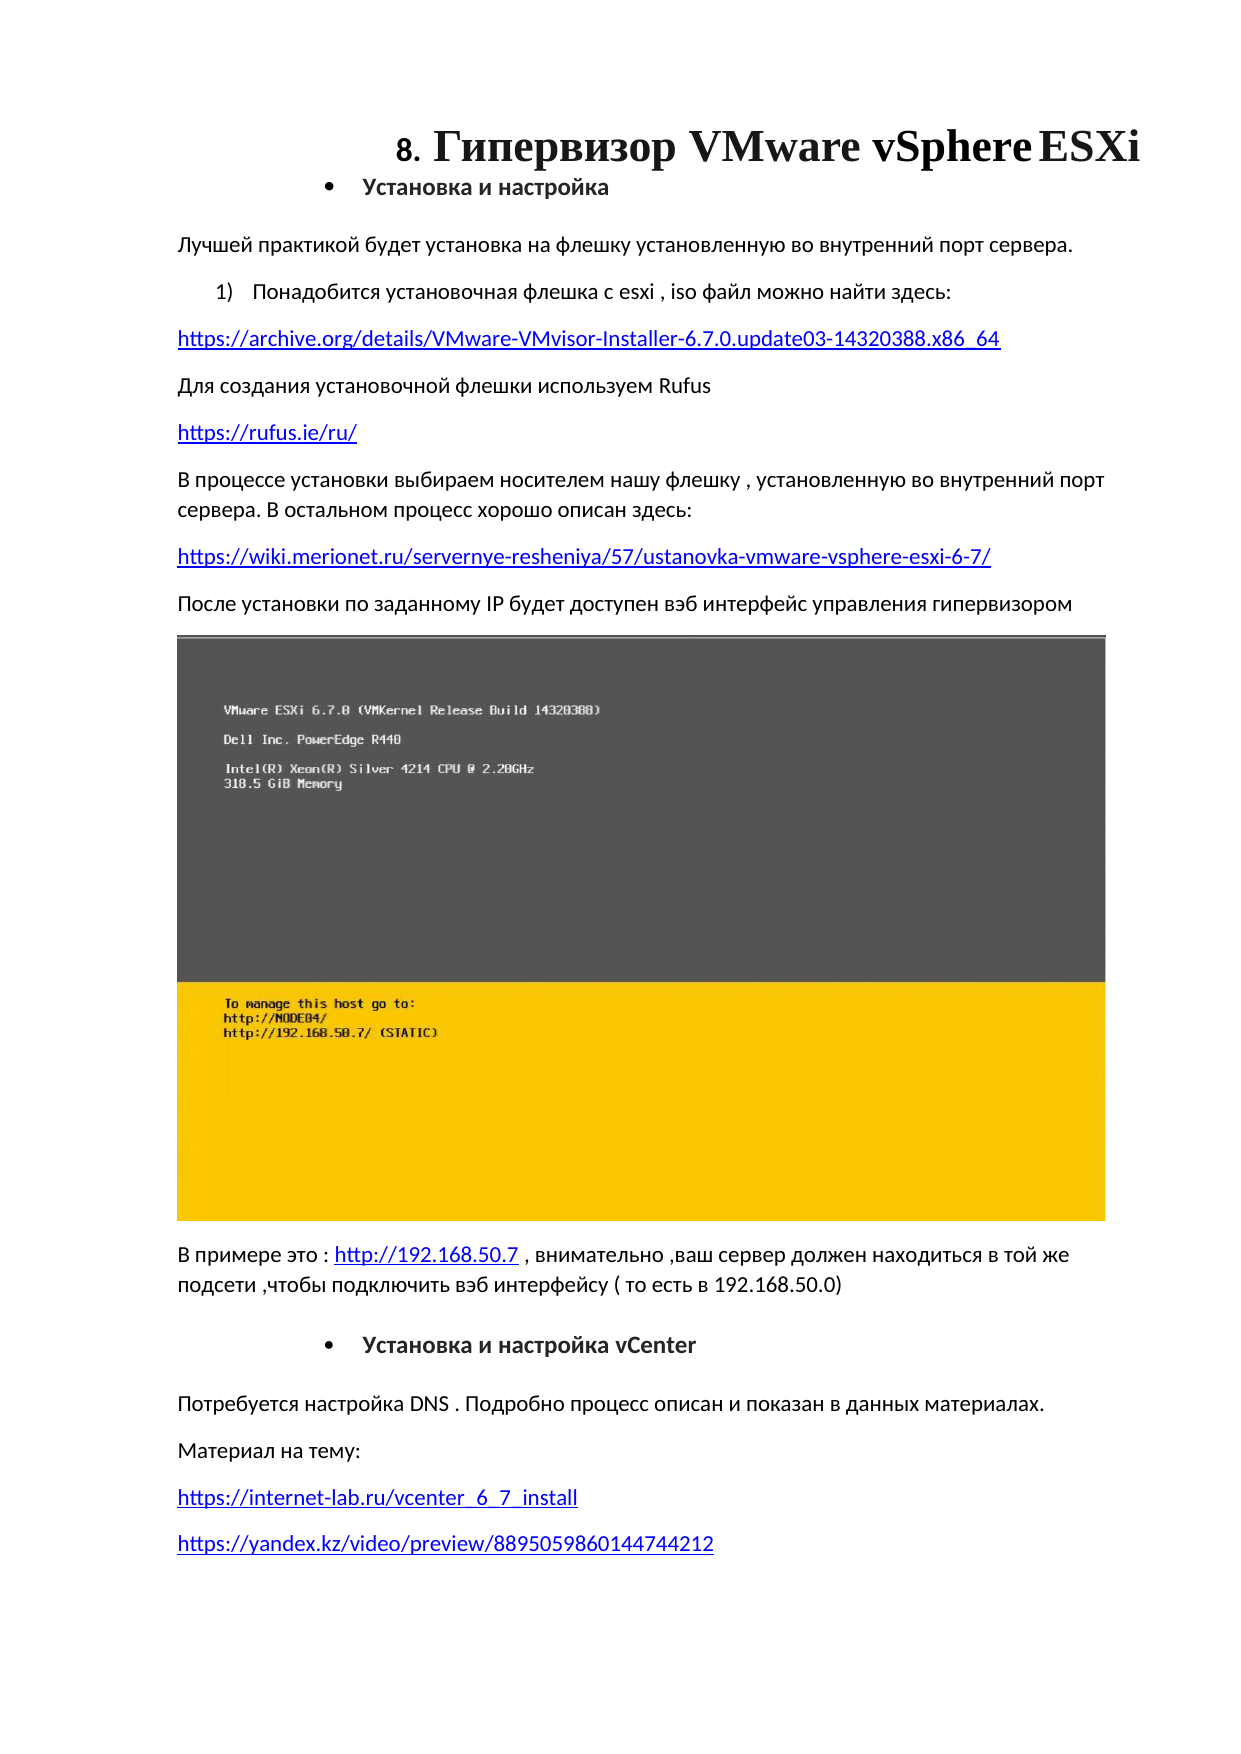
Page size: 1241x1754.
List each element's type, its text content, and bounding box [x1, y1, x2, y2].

list Понадобится установочная флешка с esxi , iso файл можно найти здесь: [215, 277, 1152, 305]
text После установки по заданному IP будет доступен вэб интерфейс управления гипервизором [177, 589, 1152, 617]
list Установка и настройка [325, 171, 1152, 201]
text В примере это : http://192.168.50.7 , внимательно ,ваш сервер должен находиться в той же подсети ,чтобы подключить вэб интерфейсу ( то есть в 192.168.50.0) [177, 1240, 1152, 1298]
text https://wiki.merionet.ru/servernye-resheniya/57/ustanovka-vmware-vsphere-esxi-6-7/ [177, 542, 1152, 570]
list Гипервизор VMware vSphere ESXi [384, 118, 872, 171]
list Установка и настройка vCenter [325, 1329, 1152, 1360]
picture [177, 635, 1106, 1221]
text Материал на тему: [177, 1436, 1152, 1464]
text https://rufus.ie/ru/ [177, 418, 1152, 446]
text https://archive.org/details/VMware-VMvisor-Installer-6.7.0.update03-14320388.x86_64 [177, 324, 1152, 352]
text В процессе установки выбираем носителем нашу флешку , установленную во внутренний порт сервера. В остальном процесс хорошо описан здесь: [177, 465, 1152, 523]
text Для создания установочной флешки используем Rufus [177, 371, 1152, 399]
text Лучшей практикой будет установка на флешку установленную во внутренний порт сервера. [177, 231, 1152, 258]
text Потребуется настройка DNS . Подробно процесс описан и показан в данных материалах. [177, 1389, 1152, 1417]
list Гипервизор VMware vSphere ESXi [1032, 118, 1152, 171]
text https://internet-lab.ru/vcenter_6_7_install [177, 1483, 1152, 1511]
text https://yandex.kz/video/preview/8895059860144744212 [177, 1529, 1152, 1558]
